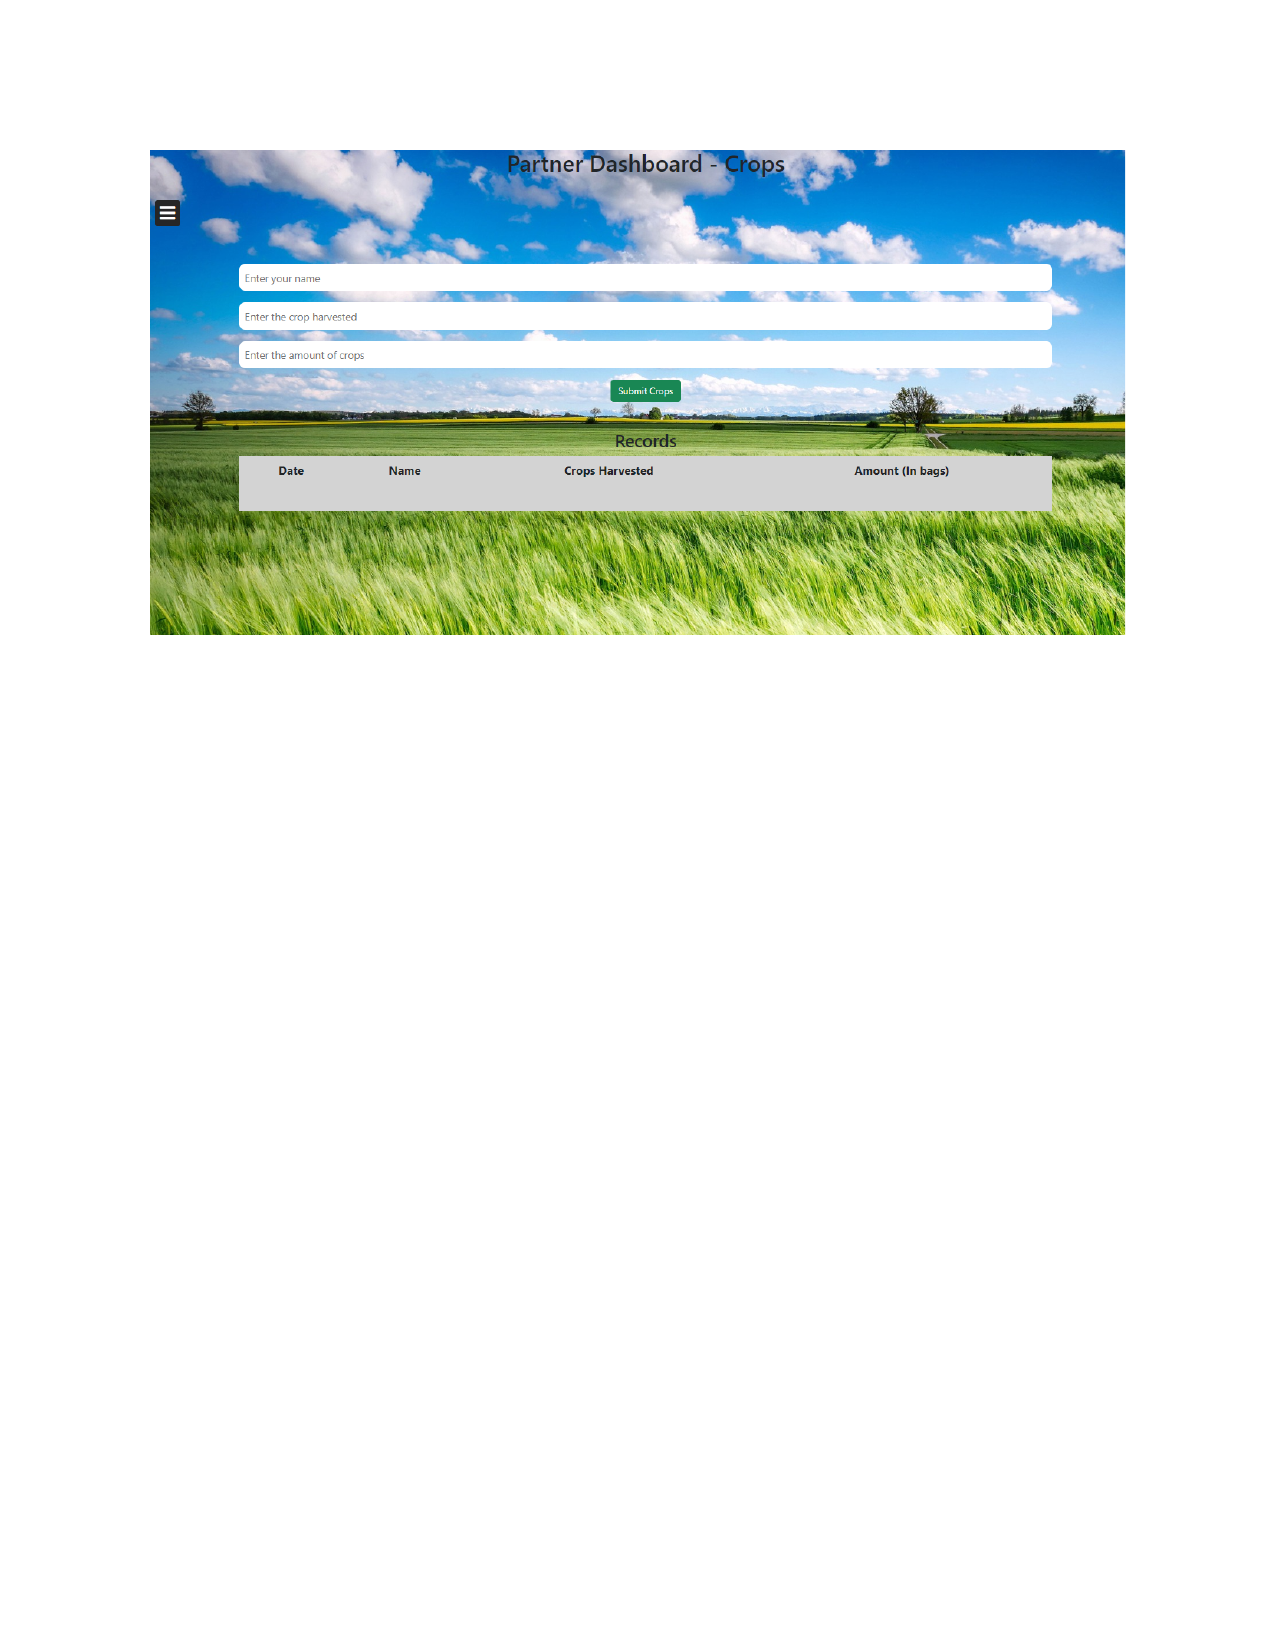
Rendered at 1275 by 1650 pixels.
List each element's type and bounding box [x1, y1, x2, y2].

picture [150, 150, 1125, 635]
